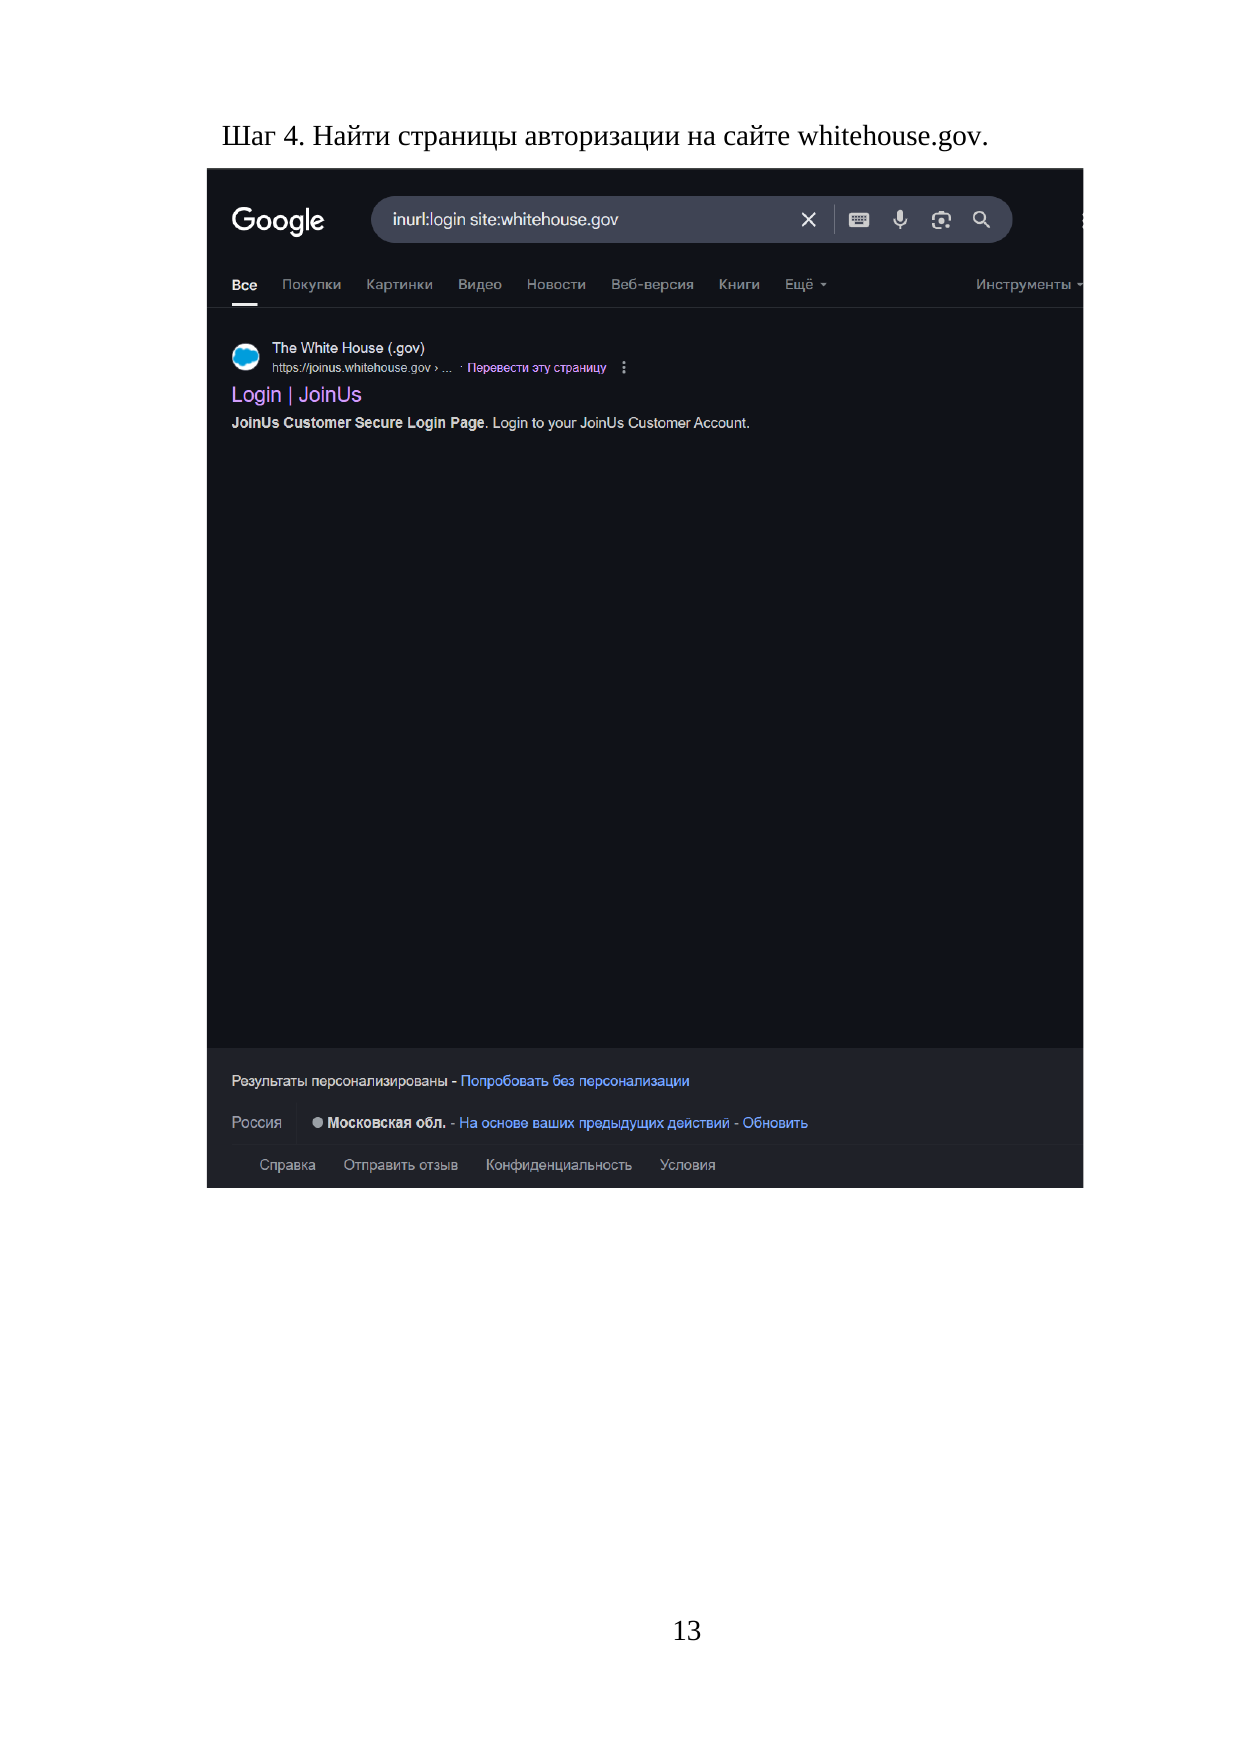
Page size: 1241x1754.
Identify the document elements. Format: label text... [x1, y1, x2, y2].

text Шаг 4. Найти страницы авторизации на сайте whitehouse.gov. [148, 118, 1152, 152]
picture [206, 168, 1084, 1188]
